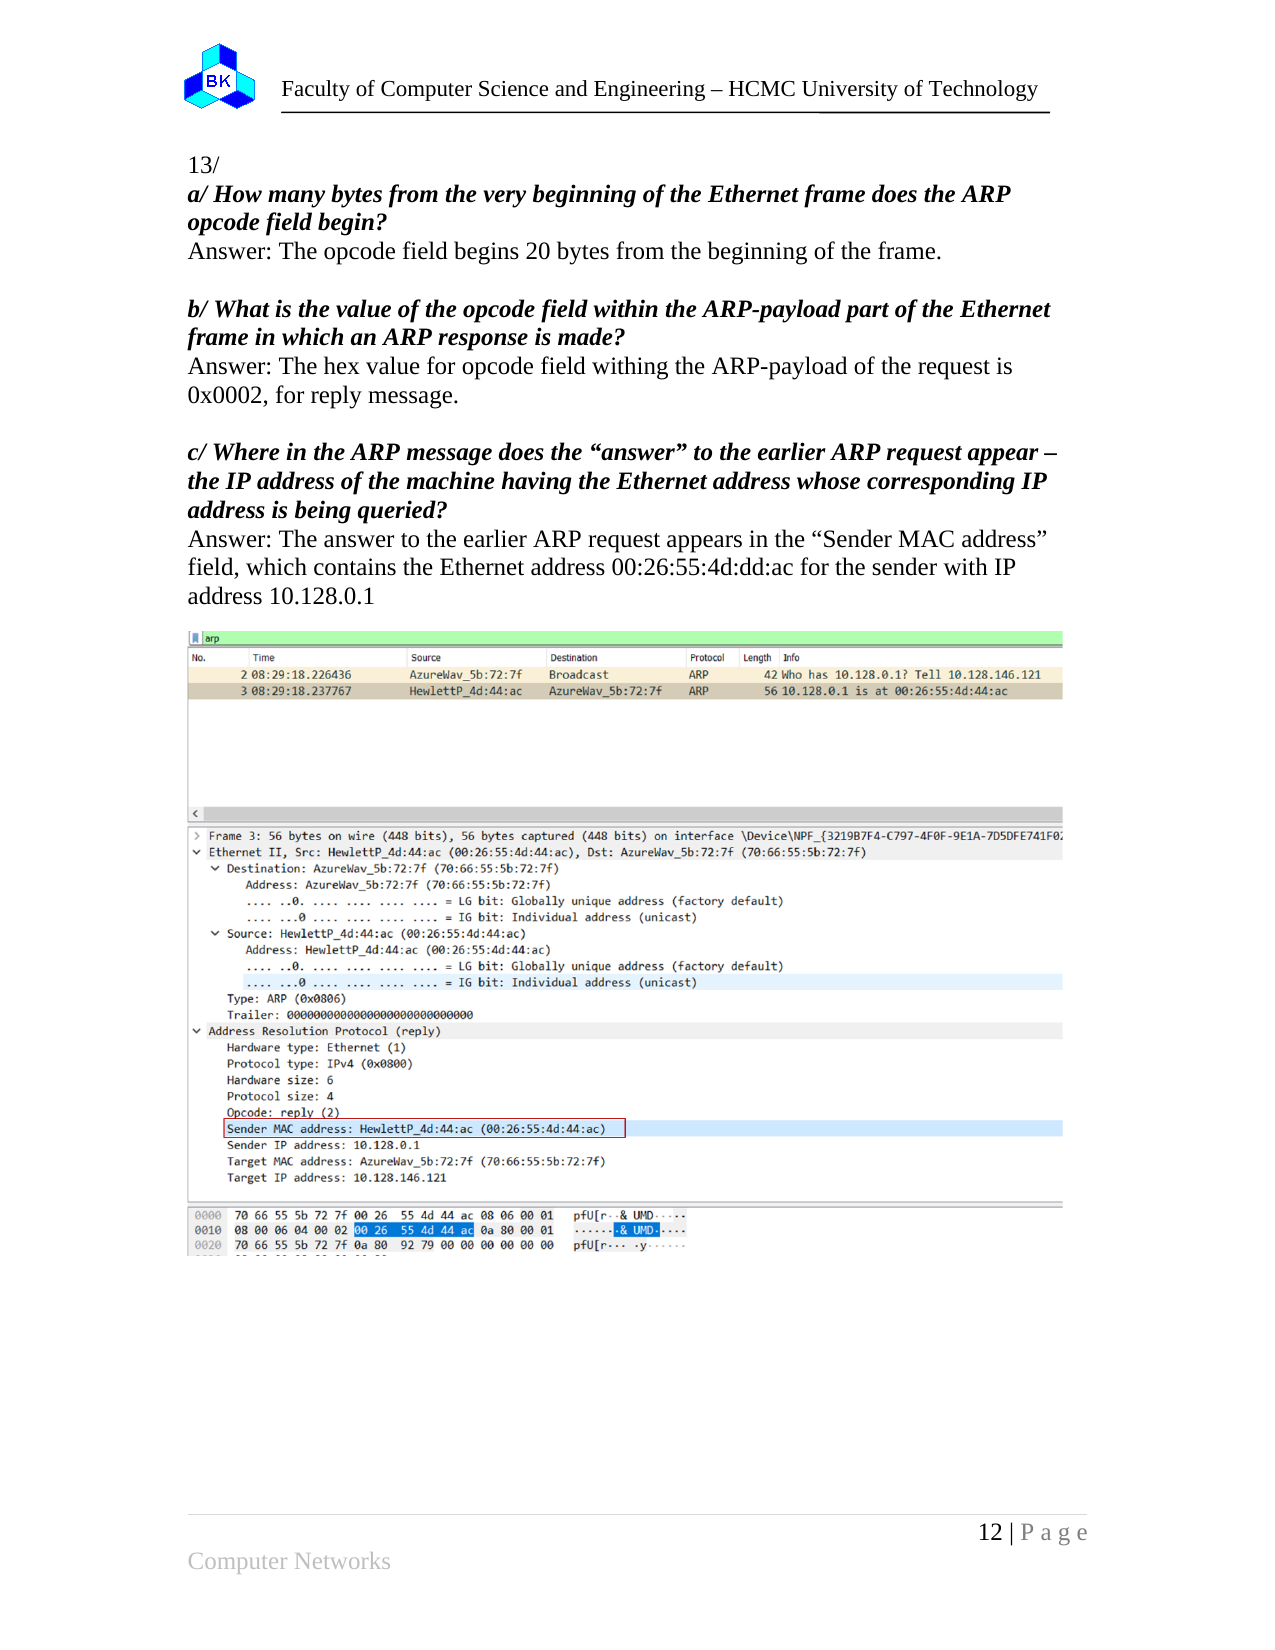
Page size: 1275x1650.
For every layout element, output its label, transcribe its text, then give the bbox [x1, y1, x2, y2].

text Answer: The hex value for opcode field withing the ARP-payload of the request is 0x0002, for reply message. [187, 351, 1087, 409]
text Answer: The answer to the earlier ARP request appears in the “Sender MAC address” field, which contains the Ethernet address 00:26:55:4d:dd:ac for the sender with IP address 10.128.0.1 [187, 524, 1087, 610]
picture [177, 37, 261, 122]
text 13/ [187, 150, 1087, 179]
text b/ What is the value of the opcode field within the ARP-payload part of the Ethernet frame in which an ARP response is made? [187, 294, 1087, 351]
text a/ How many bytes from the very beginning of the Ethernet frame does the ARP opcode field begin? [187, 179, 1087, 236]
picture [187, 631, 1063, 1256]
text Answer: The opcode field begins 20 bytes from the beginning of the frame. [187, 236, 1087, 265]
text c/ Where in the ARP message does the “answer” to the earlier ARP request appear – the IP address of the machine having the Ethernet address whose corresponding IP address is being queried? [187, 437, 1087, 524]
